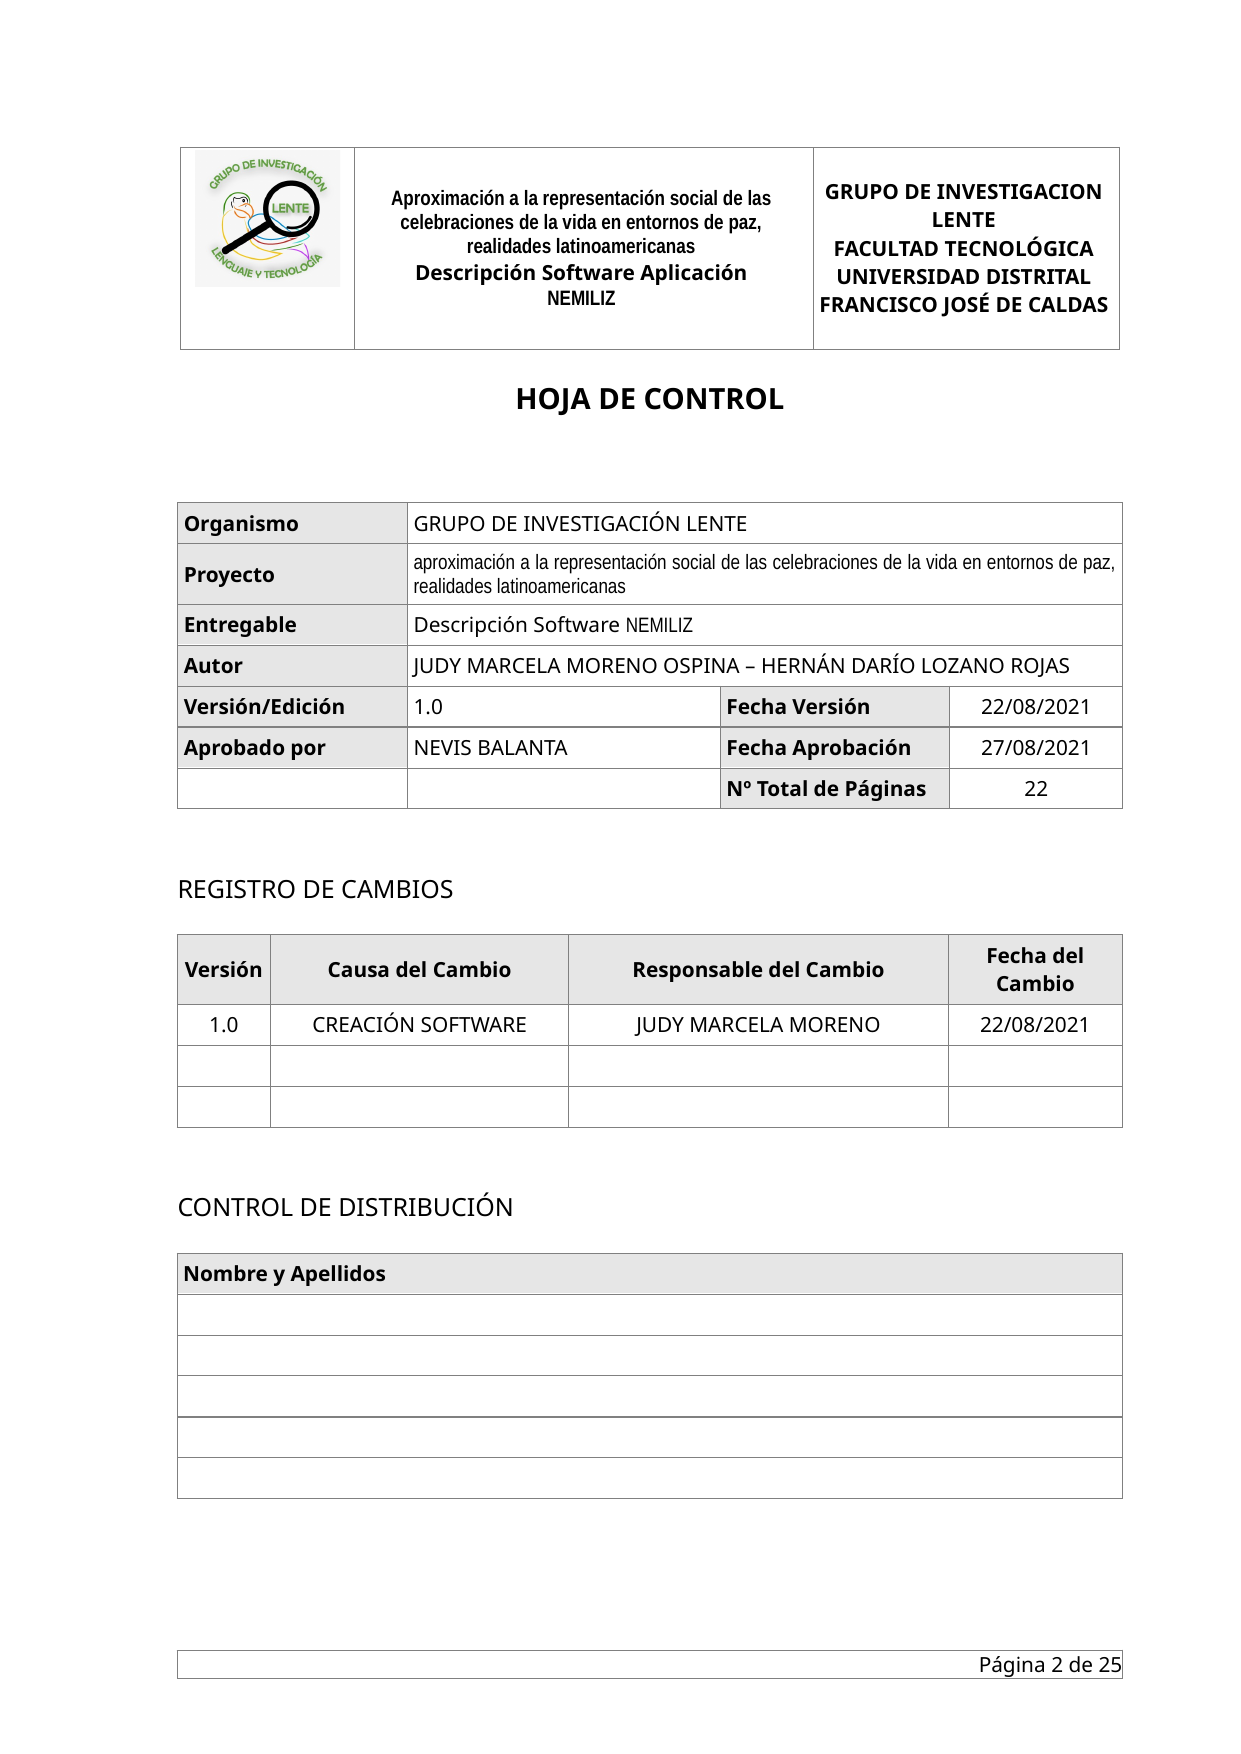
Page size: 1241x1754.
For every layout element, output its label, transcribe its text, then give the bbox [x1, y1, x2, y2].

text HOJA DE CONTROL [177, 378, 1122, 418]
table_cell 1.0 [178, 1005, 270, 1045]
text CONTROL DE DISTRIBUCIÓN [177, 1190, 1122, 1224]
table_cell [178, 1376, 1122, 1416]
table_cell Nº Total de Páginas [721, 769, 949, 808]
table_cell Proyecto [178, 544, 407, 604]
table_cell [178, 1458, 1122, 1498]
table_cell [178, 1418, 1122, 1457]
table_header GRUPO DE INVESTIGACIÓN LENTE [408, 503, 1122, 543]
table_cell NEVIS BALANTA [408, 728, 720, 767]
table_cell JUDY MARCELA MORENO OSPINA – HERNÁN DARÍO LOZANO ROJAS [408, 646, 1122, 686]
table_cell Autor [178, 646, 407, 686]
picture [195, 150, 340, 287]
table_cell [178, 769, 407, 808]
table_cell [569, 1087, 948, 1127]
table_cell [949, 1046, 1122, 1086]
table_cell [408, 769, 720, 808]
table_cell [271, 1087, 568, 1127]
table_header Fecha del Cambio [949, 935, 1122, 1004]
table_cell 27/08/2021 [950, 728, 1122, 767]
text REGISTRO DE CAMBIOS [177, 872, 1122, 906]
table_cell [178, 1087, 270, 1127]
table_cell aproximación a la representación social de las celebraciones de la vida en entornos de paz, realidades latinoamericanas [408, 544, 1122, 604]
table_cell [178, 1295, 1122, 1334]
table_header Causa del Cambio [271, 935, 568, 1004]
table_header Versión [178, 935, 270, 1004]
table_cell Entregable [178, 605, 407, 644]
table_cell 22/08/2021 [950, 687, 1122, 726]
table_cell [569, 1046, 948, 1086]
table_cell 1.0 [408, 687, 720, 726]
table_cell Aprobado por [178, 728, 407, 767]
table_cell 22 [950, 769, 1122, 808]
table_cell Versión/Edición [178, 687, 407, 726]
table_cell [178, 1046, 270, 1086]
table_cell [178, 1336, 1122, 1375]
table_cell [271, 1046, 568, 1086]
table_cell Fecha Versión [721, 687, 949, 726]
table_cell 22/08/2021 [949, 1005, 1122, 1045]
table_cell [949, 1087, 1122, 1127]
table_header Nombre y Apellidos [178, 1254, 1122, 1293]
table_header Organismo [178, 503, 407, 543]
table_cell Fecha Aprobación [721, 728, 949, 767]
table_cell Descripción Software NEMILIZ [408, 605, 1122, 644]
table_cell CREACIÓN SOFTWARE [271, 1005, 568, 1045]
table_cell JUDY MARCELA MORENO [569, 1005, 948, 1045]
table_header Responsable del Cambio [569, 935, 948, 1004]
